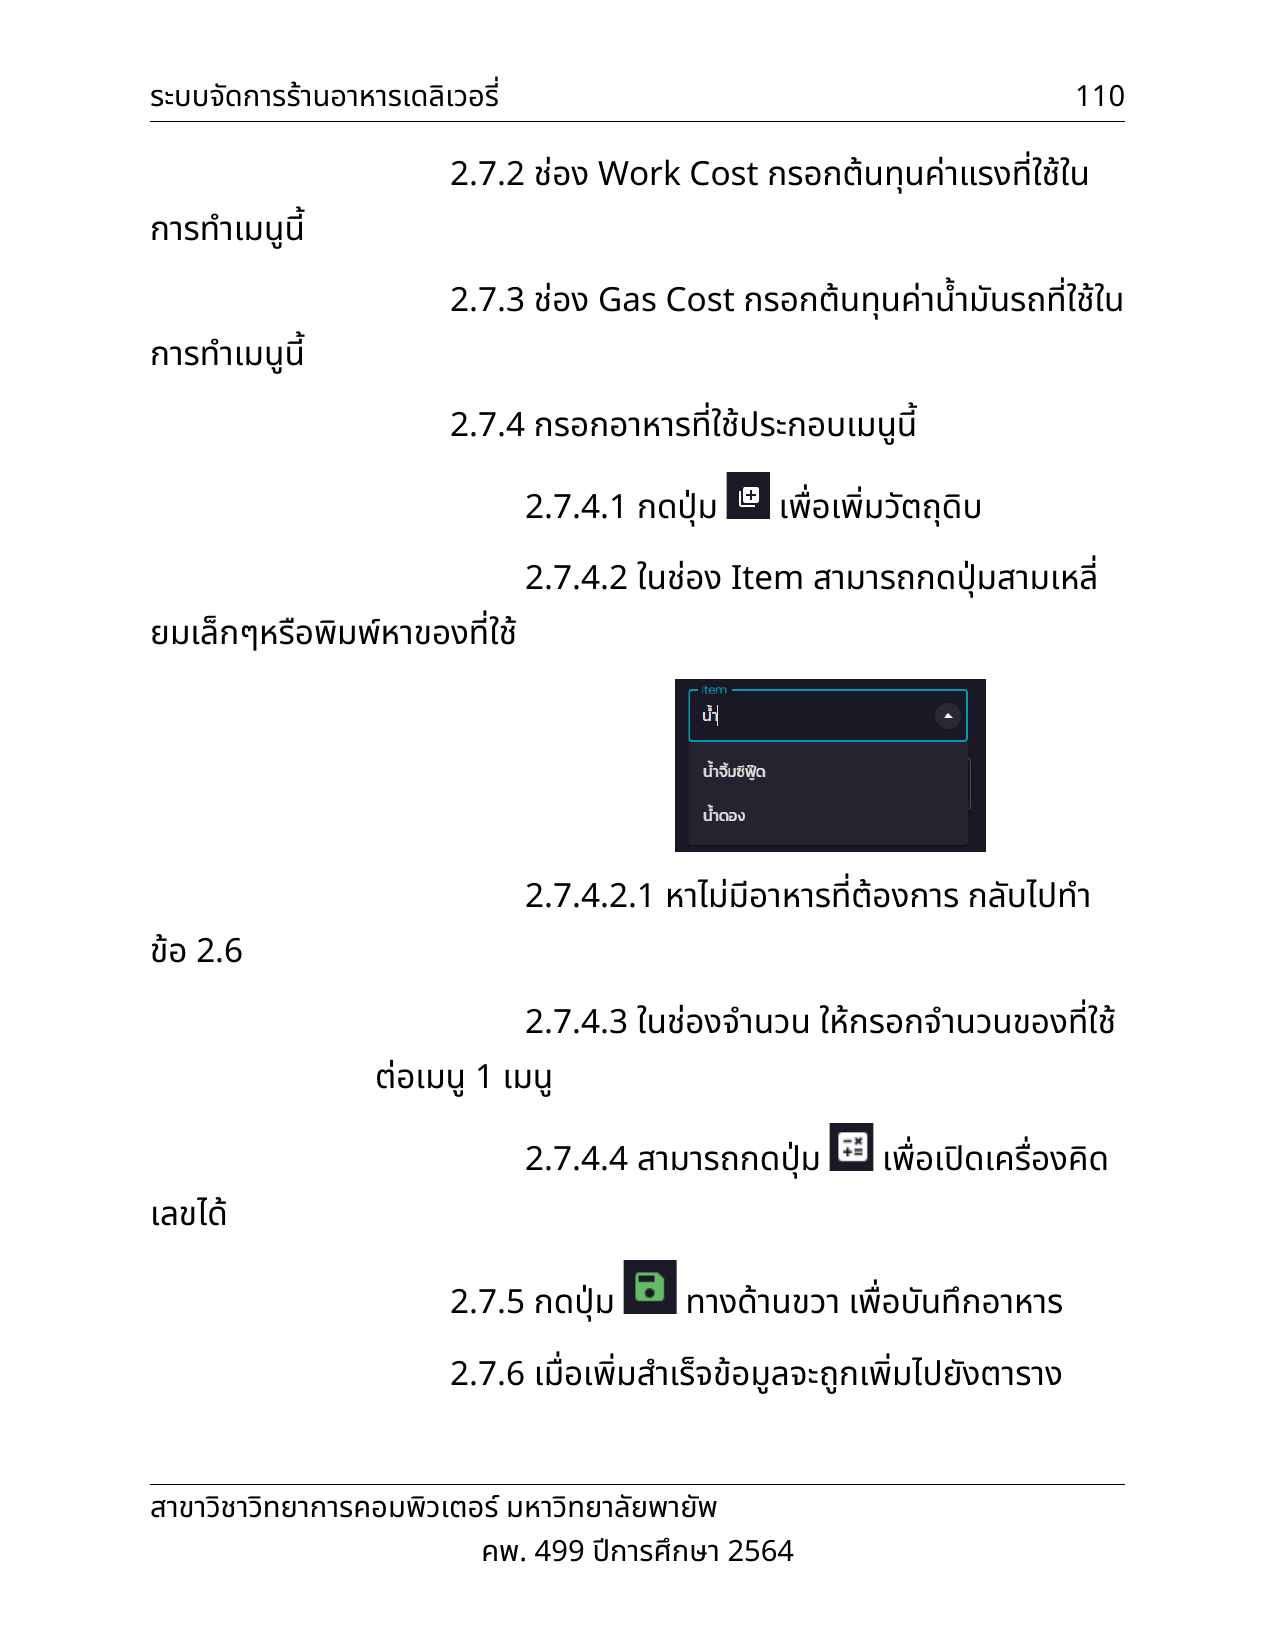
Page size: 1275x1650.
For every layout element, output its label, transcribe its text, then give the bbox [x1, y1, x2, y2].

text 2.7.2 ช่อง Work Cost กรอกต้นทุนค่าแรงที่ใช้ในการทำเมนูนี้ [150, 150, 1125, 255]
picture [829, 1123, 874, 1171]
text 2.7.4.4 สามารถกดปุ่ม เพื่อเปิดเครื่องคิดเลขได้ [150, 1124, 1125, 1240]
text 2.7.4 กรอกอาหารที่ใช้ประกอบเมนูนี้ [150, 401, 1125, 452]
text 2.7.4.3 ในช่องจำนวน ให้กรอกจำนวนของที่ใช้ต่อเมนู 1 เมนู [375, 998, 1125, 1103]
picture [623, 1260, 677, 1314]
picture [675, 679, 986, 852]
text 2.7.4.1 กดปุ่ม เพื่อเพิ่มวัตถุดิบ [150, 472, 1125, 533]
text 2.7.5 กดปุ่ม ทางด้านขวา เพื่อบันทึกอาหาร [150, 1261, 1125, 1329]
picture [726, 472, 770, 519]
text 2.7.6 เมื่อเพิ่มสำเร็จข้อมูลจะถูกเพิ่มไปยังตาราง [300, 1349, 1125, 1400]
text 2.7.3 ช่อง Gas Cost กรอกต้นทุนค่าน้ำมันรถที่ใช้ในการทำเมนูนี้ [150, 276, 1125, 381]
text 2.7.4.2 ในช่อง Item สามารถกดปุ่มสามเหลี่ยมเล็กๆหรือพิมพ์หาของที่ใช้ [150, 554, 1125, 659]
text 2.7.4.2.1 หาไม่มีอาหารที่ต้องการ กลับไปทำข้อ 2.6 [150, 872, 1125, 977]
